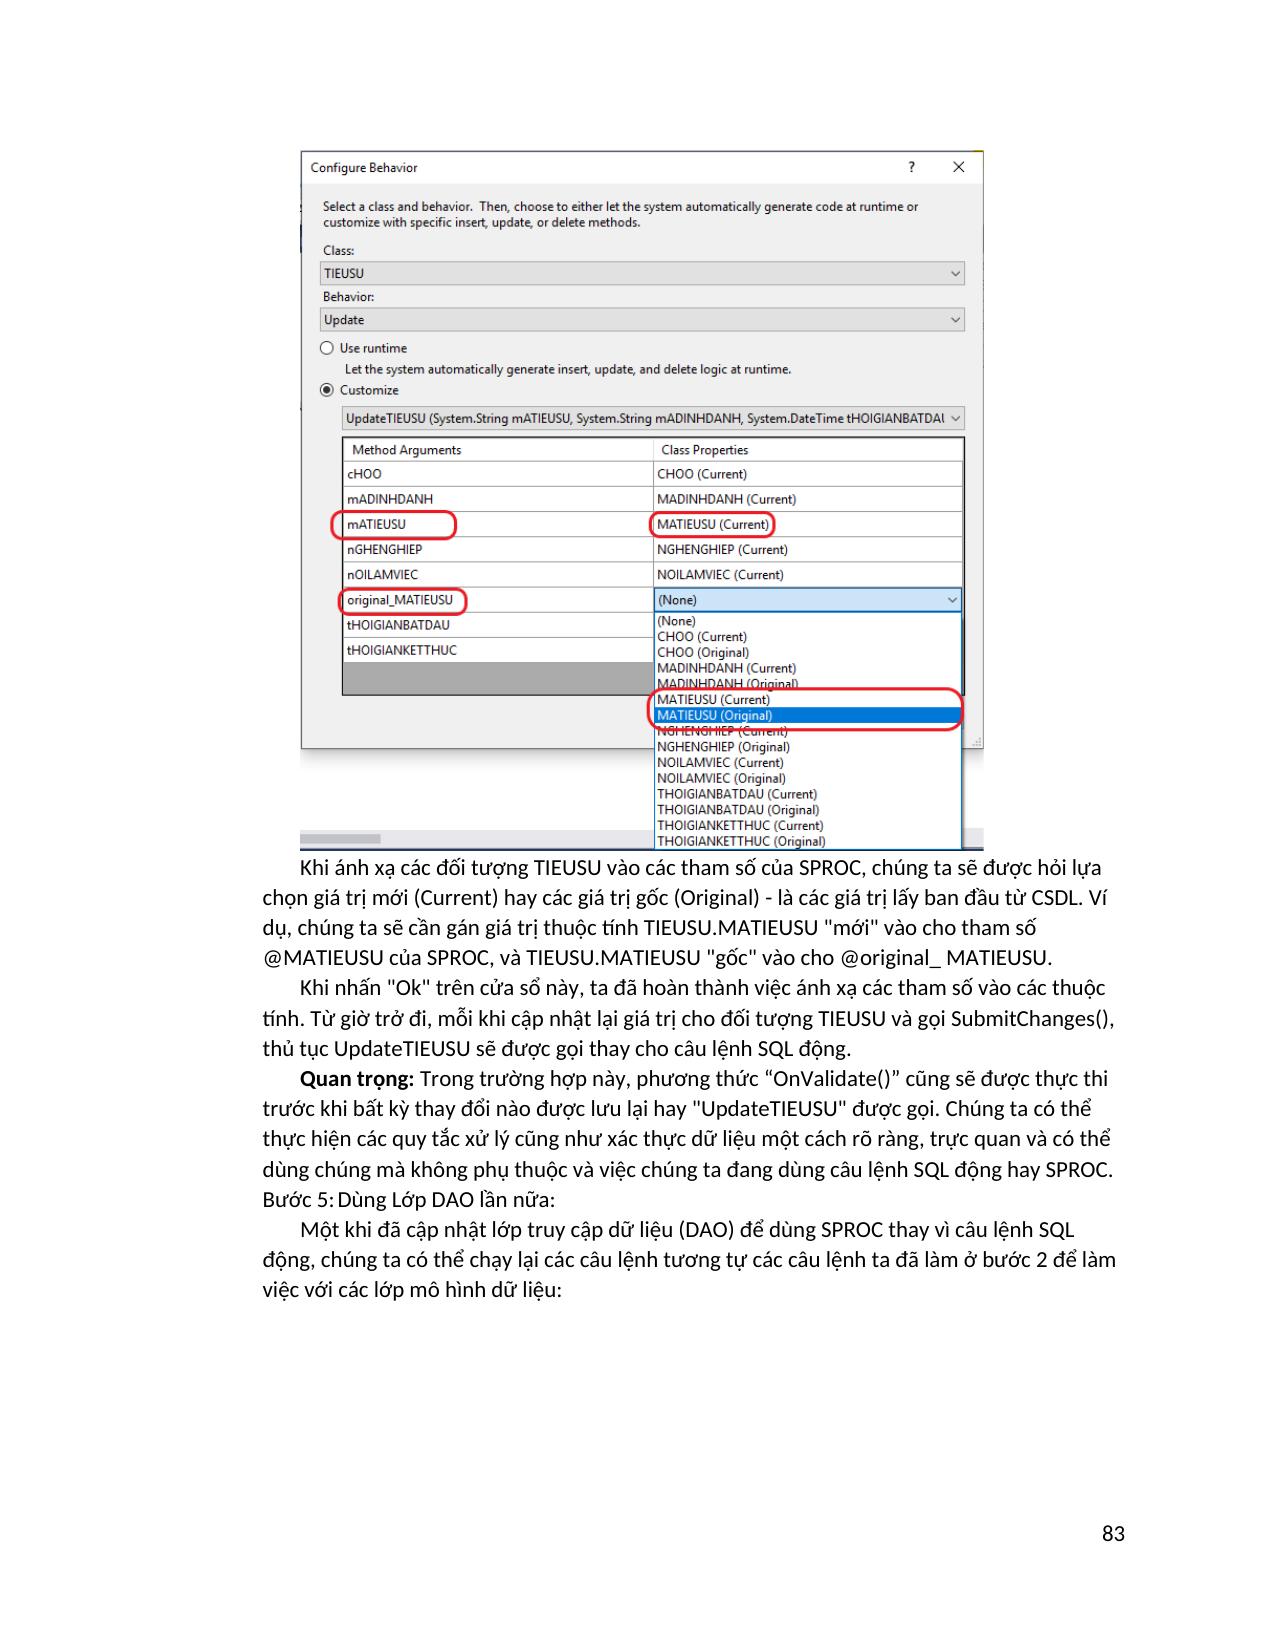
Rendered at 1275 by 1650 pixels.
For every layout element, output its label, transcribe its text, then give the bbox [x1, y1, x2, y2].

list Dùng Lớp DAO lần nữa: [262, 1185, 1125, 1213]
list Một khi đã cập nhật lớp truy cập dữ liệu (DAO) để dùng SPROC thay vì câu lệnh SQL động, chúng ta có thể chạy lại các câu lệnh tương tự các câu lệnh ta đã làm ở bước 2 để làm việc với các lớp mô hình dữ liệu: [262, 1215, 1125, 1303]
list Khi ánh xạ các đối tượng TIEUSU vào các tham số của SPROC, chúng ta sẽ được hỏi lựa chọn giá trị mới (Current) hay các giá trị gốc (Original) - là các giá trị lấy ban đầu từ CSDL. Ví dụ, chúng ta sẽ cần gán giá trị thuộc tính TIEUSU.MATIEUSU "mới" vào cho tham số @MATIEUSU của SPROC, và TIEUSU.MATIEUSU "gốc" vào cho @original_ MATIEUSU. [262, 853, 1125, 971]
picture [300, 150, 984, 851]
list Khi nhấn "Ok" trên cửa sổ này, ta đã hoàn thành việc ánh xạ các tham số vào các thuộc tính. Từ giờ trở đi, mỗi khi cập nhật lại giá trị cho đối tượng TIEUSU và gọi SubmitChanges(), thủ tục UpdateTIEUSU sẽ được gọi thay cho câu lệnh SQL động. [262, 973, 1125, 1062]
list Quan trọng: Trong trường hợp này, phương thức “OnValidate()” cũng sẽ được thực thi trước khi bất kỳ thay đổi nào được lưu lại hay "UpdateTIEUSU" được gọi. Chúng ta có thể thực hiện các quy tắc xử lý cũng như xác thực dữ liệu một cách rõ ràng, trực quan và có thể dùng chúng mà không phụ thuộc và việc chúng ta đang dùng câu lệnh SQL động hay SPROC. [262, 1064, 1125, 1183]
